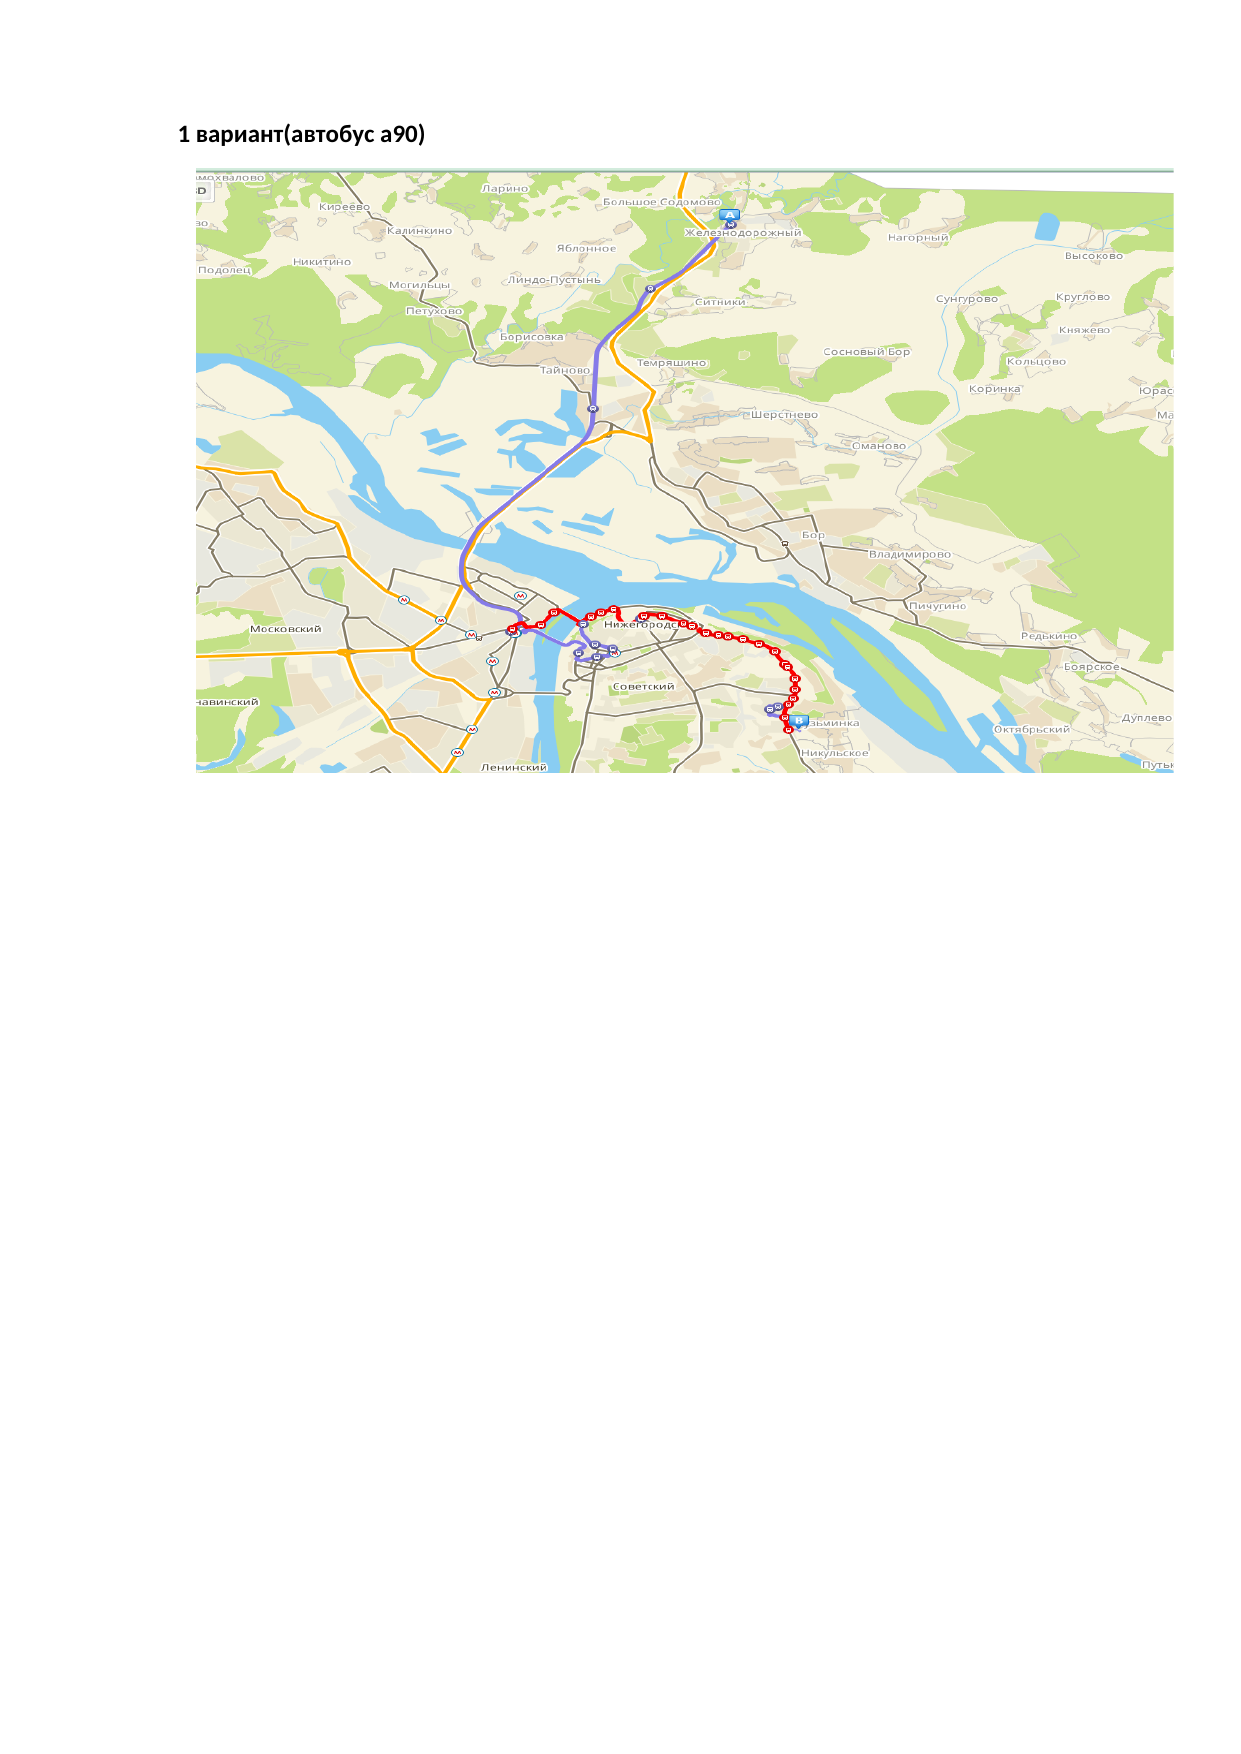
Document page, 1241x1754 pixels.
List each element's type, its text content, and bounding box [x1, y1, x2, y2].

text 1 вариант(автобус а90) [177, 118, 1152, 149]
picture [196, 168, 1174, 773]
